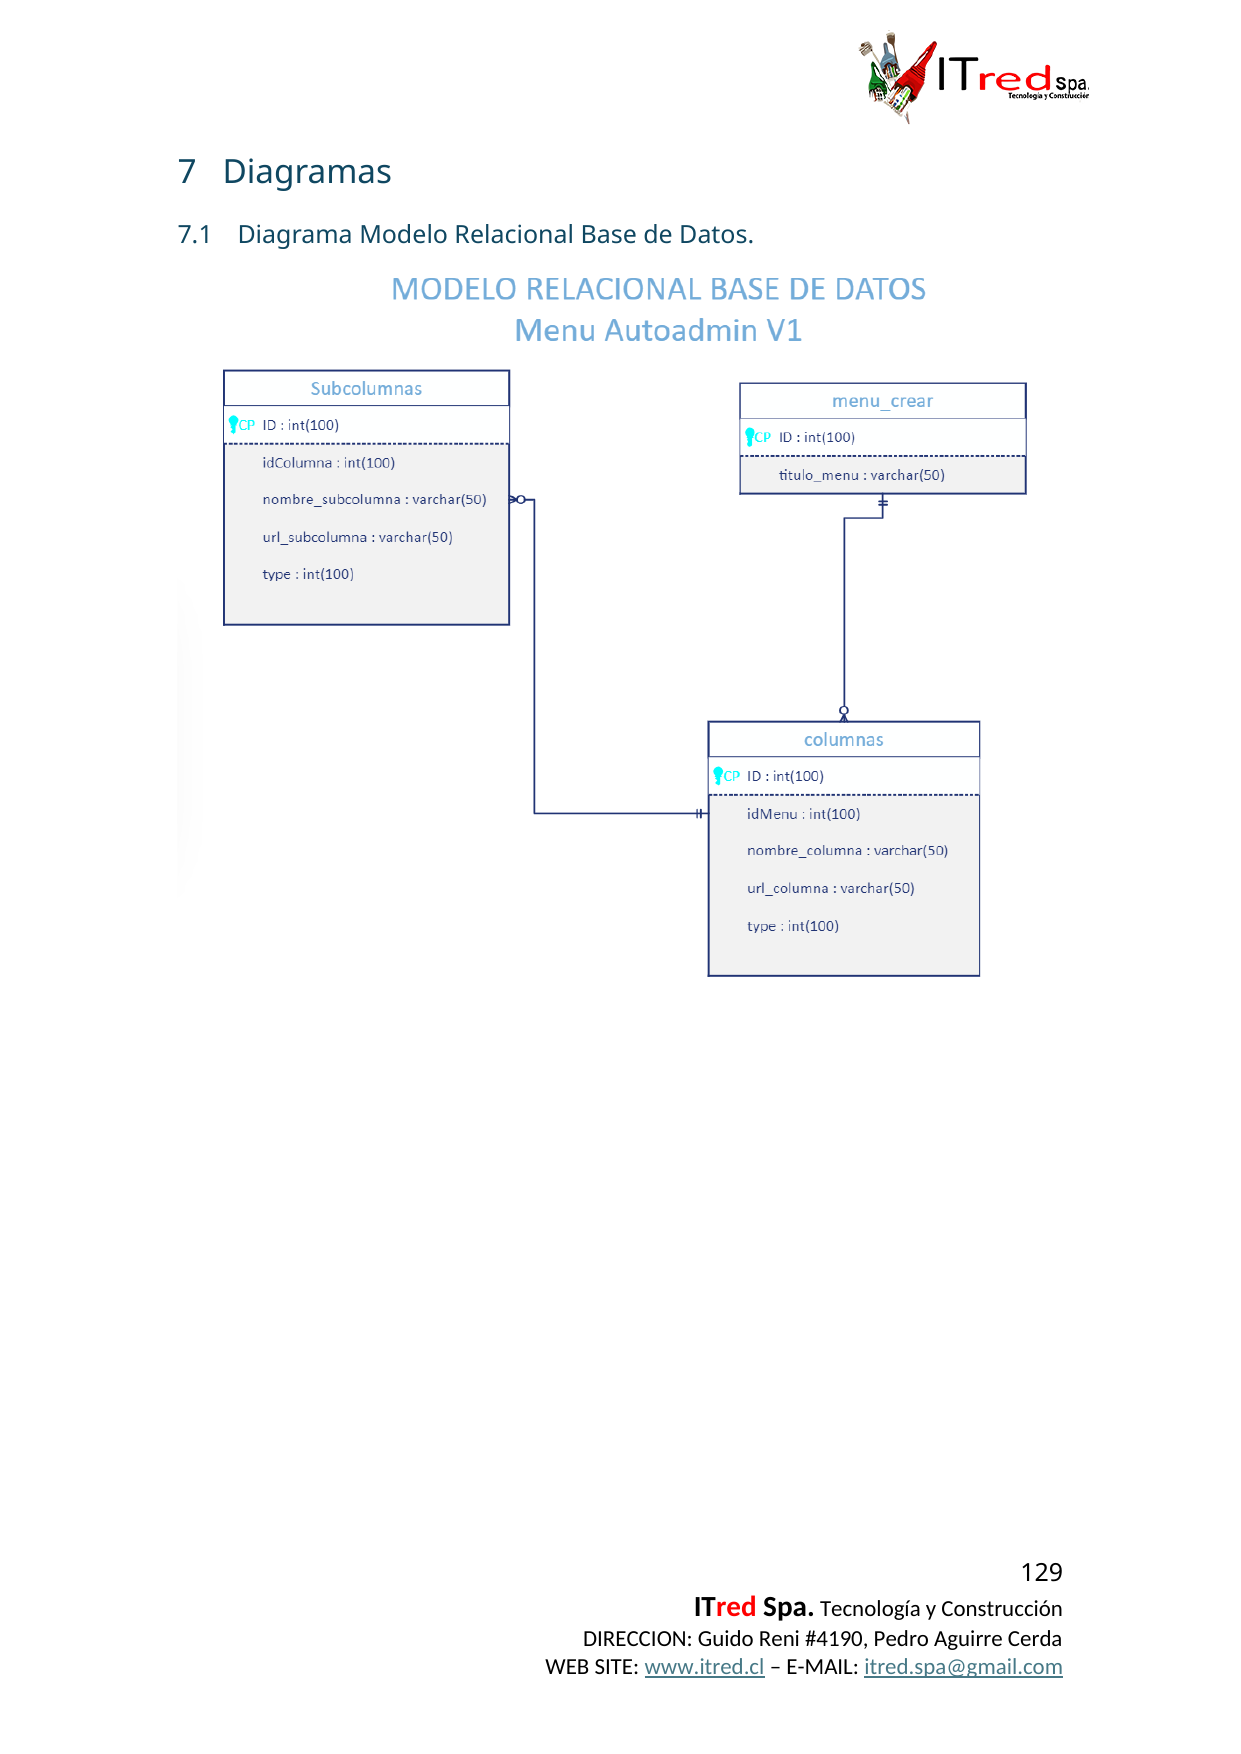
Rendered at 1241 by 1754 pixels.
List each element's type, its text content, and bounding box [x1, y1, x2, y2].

subtitle Diagrama Modelo Relacional Base de Datos. [177, 217, 1063, 251]
picture [857, 30, 1089, 124]
subtitle Diagramas [177, 148, 1063, 193]
picture [177, 264, 1063, 1002]
